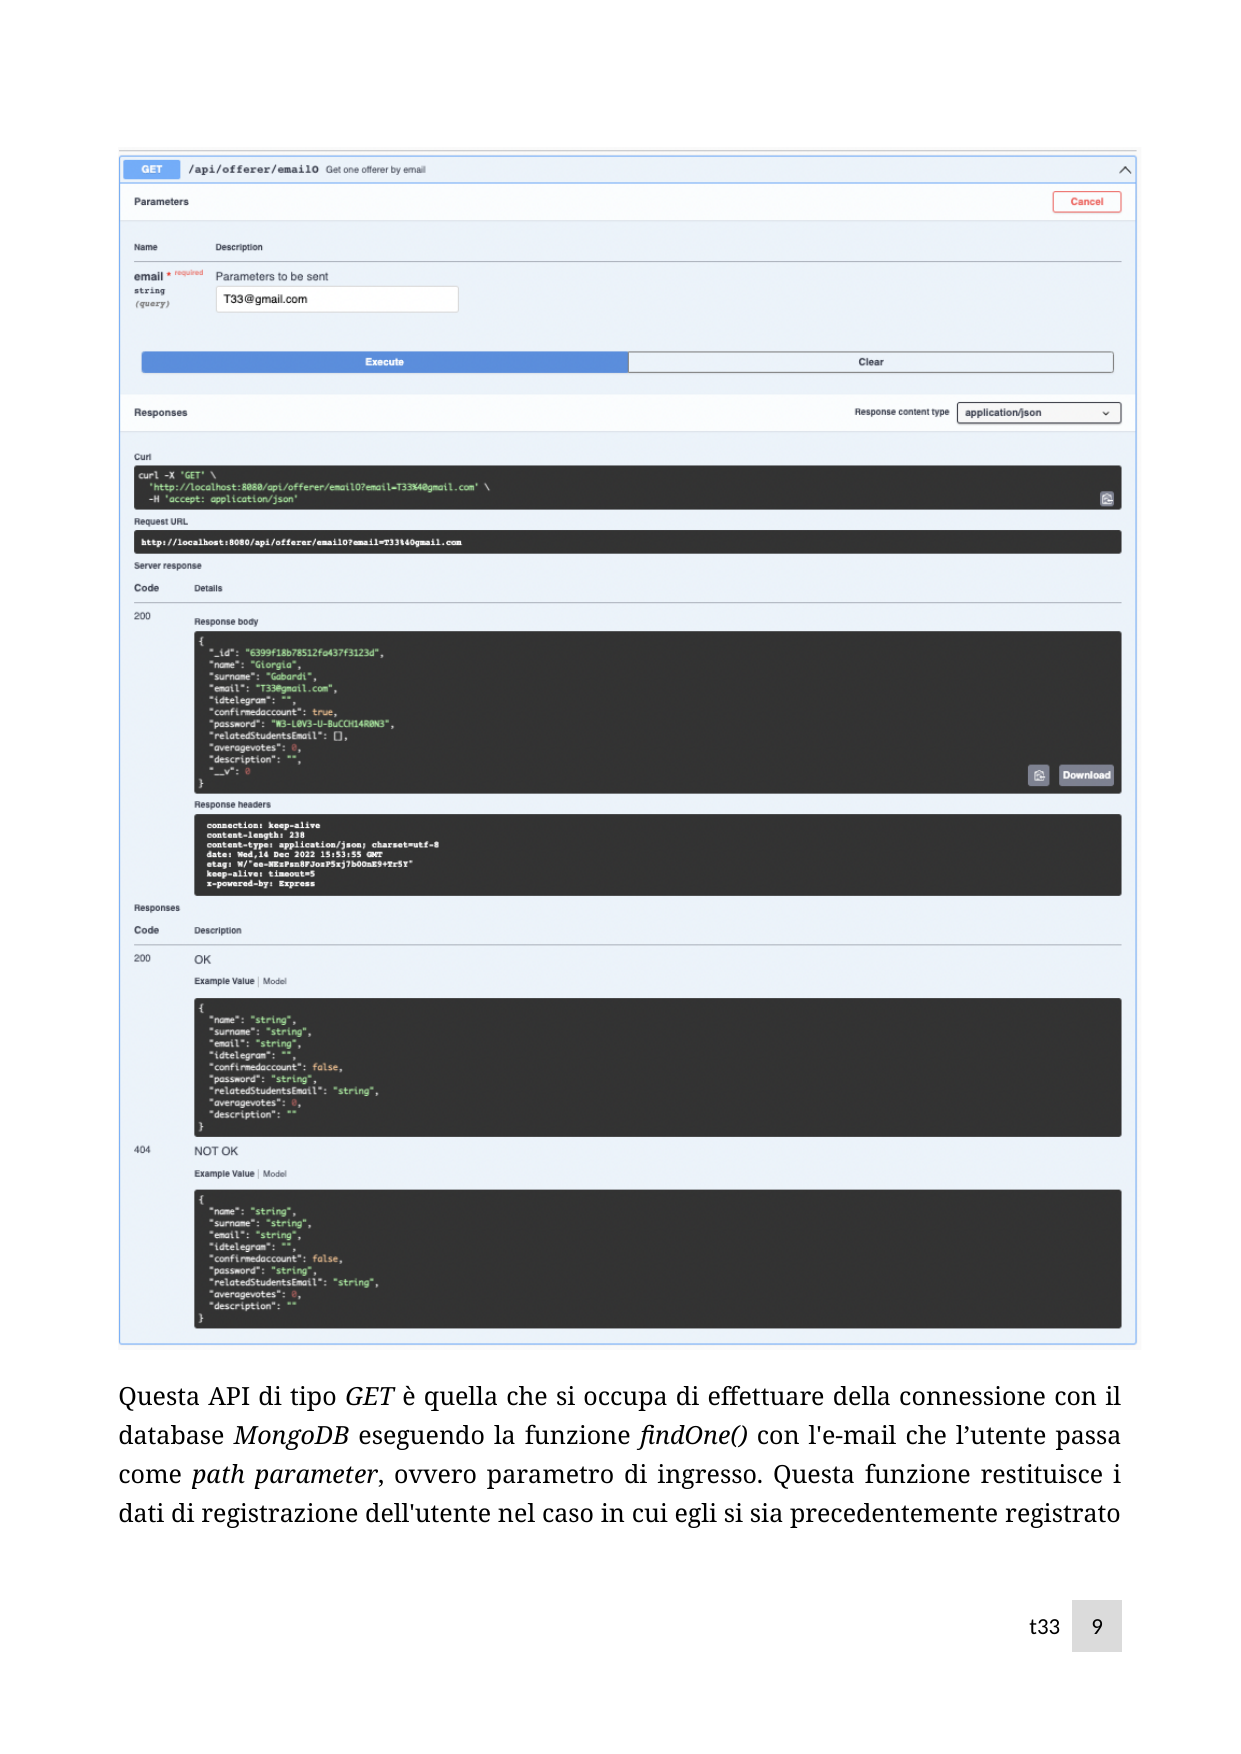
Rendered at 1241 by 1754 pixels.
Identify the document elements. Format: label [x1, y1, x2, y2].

picture [118, 147, 1142, 1350]
text [118, 1378, 1122, 1530]
